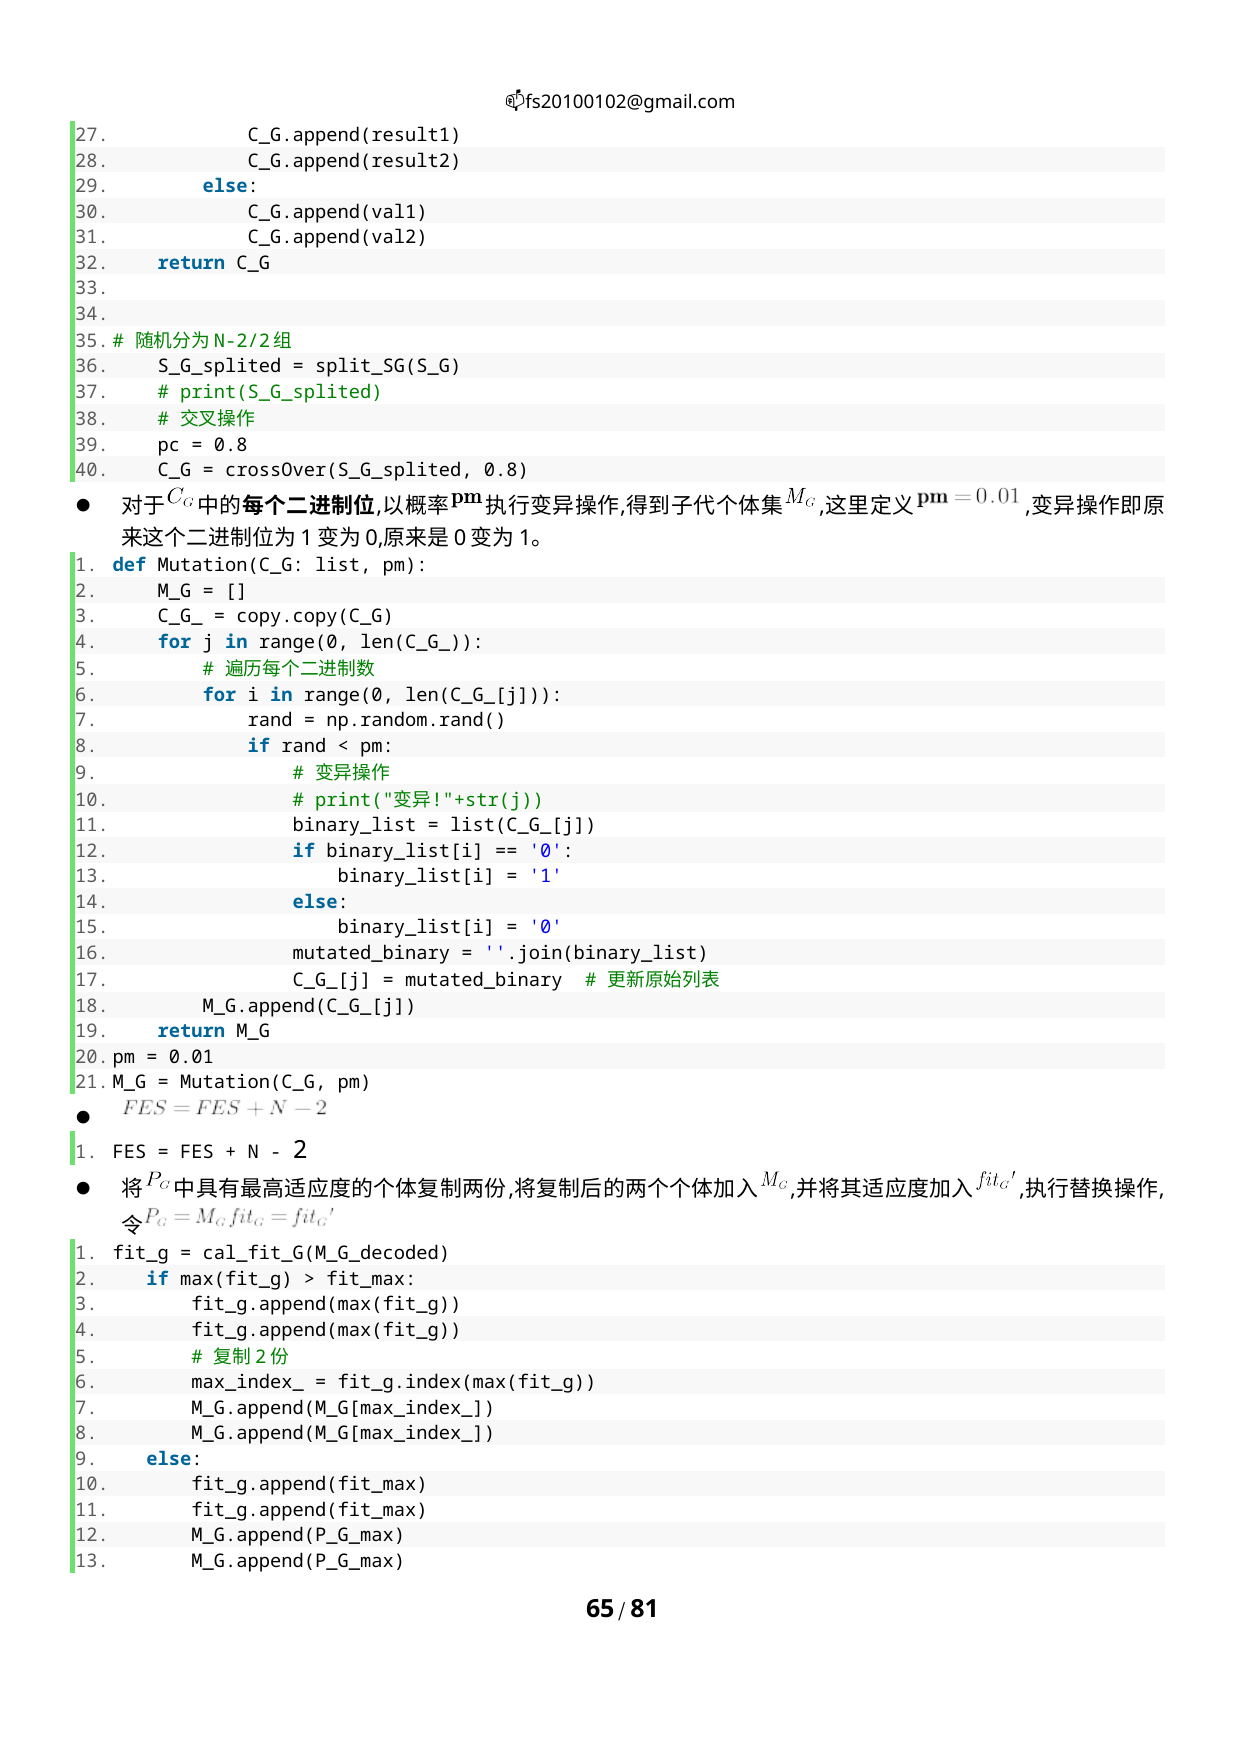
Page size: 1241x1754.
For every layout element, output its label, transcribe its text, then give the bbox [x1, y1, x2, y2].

list C_G.append(val1) [75, 198, 1165, 223]
list mutated_binary = ''.join(binary_list) [75, 939, 1165, 965]
list def Mutation(C_G: list, pm): [75, 552, 1165, 577]
list M_G.append(C_G_[j]) [75, 992, 1165, 1018]
list else: [75, 172, 1165, 198]
list # print(S_G_splited) [75, 378, 1165, 404]
list for i in range(0, len(C_G_[j])): [75, 681, 1165, 706]
list fit_g.append(fit_max) [75, 1496, 1165, 1522]
list max_index_ = fit_g.index(max(fit_g)) [75, 1369, 1165, 1394]
list rand = np.random.rand() [75, 706, 1165, 732]
list # 交叉操作 [75, 404, 1165, 431]
list if max(fit_g) > fit_max: [75, 1265, 1165, 1290]
list C_G.append(result2) [75, 147, 1165, 172]
list C_G_ = copy.copy(C_G) [75, 603, 1165, 628]
list else: [75, 888, 1165, 914]
list if binary_list[i] == '0': [75, 837, 1165, 863]
list # 遍历每个二进制数 [75, 654, 1165, 681]
list if rand < pm: [75, 732, 1165, 757]
list # 变异操作 [75, 757, 1165, 784]
list C_G.append(result1) [75, 121, 1165, 147]
list binary_list[i] = '0' [75, 914, 1165, 939]
list M_G.append(P_G_max) [75, 1522, 1165, 1547]
list M_G.append(M_G[max_index_]) [75, 1394, 1165, 1420]
list 将中具有最高适应度的个体复制两份,将复制后的两个个体加入,并将其适应度加入,执行替换操作,令 [75, 1165, 1165, 1239]
list C_G = crossOver(S_G_splited, 0.8) [75, 456, 1165, 482]
list 对于中的每个二进制位,以概率执行变异操作,得到子代个体集,这里定义,变异操作即原来这个二进制位为1变为0,原来是0变为1。 [75, 482, 1165, 552]
list # 复制2份 [75, 1341, 1165, 1369]
list # 随机分为N-2/2组 [75, 326, 1165, 353]
list return M_G [75, 1018, 1165, 1043]
list fit_g.append(max(fit_g)) [75, 1290, 1165, 1316]
list M_G.append(M_G[max_index_]) [75, 1420, 1165, 1445]
list M_G = [] [75, 577, 1165, 603]
list binary_list = list(C_G_[j]) [75, 812, 1165, 837]
list S_G_splited = split_SG(S_G) [75, 353, 1165, 378]
list C_G.append(val2) [75, 223, 1165, 249]
list fit_g.append(max(fit_g)) [75, 1316, 1165, 1341]
list FES = FES + N - 2 [75, 1131, 1165, 1165]
list C_G_[j] = mutated_binary # 更新原始列表 [75, 965, 1165, 992]
list pc = 0.8 [75, 431, 1165, 456]
list fit_g.append(fit_max) [75, 1471, 1165, 1496]
list M_G = Mutation(C_G, pm) [75, 1069, 1165, 1094]
list else: [75, 1445, 1165, 1471]
list return C_G [75, 249, 1165, 274]
list for j in range(0, len(C_G_)): [75, 628, 1165, 654]
list M_G.append(P_G_max) [75, 1547, 1165, 1573]
list # print("变异!"+str(j)) [75, 784, 1165, 812]
list fit_g = cal_fit_G(M_G_decoded) [75, 1239, 1165, 1265]
list pm = 0.01 [75, 1043, 1165, 1069]
list binary_list[i] = '1' [75, 863, 1165, 888]
